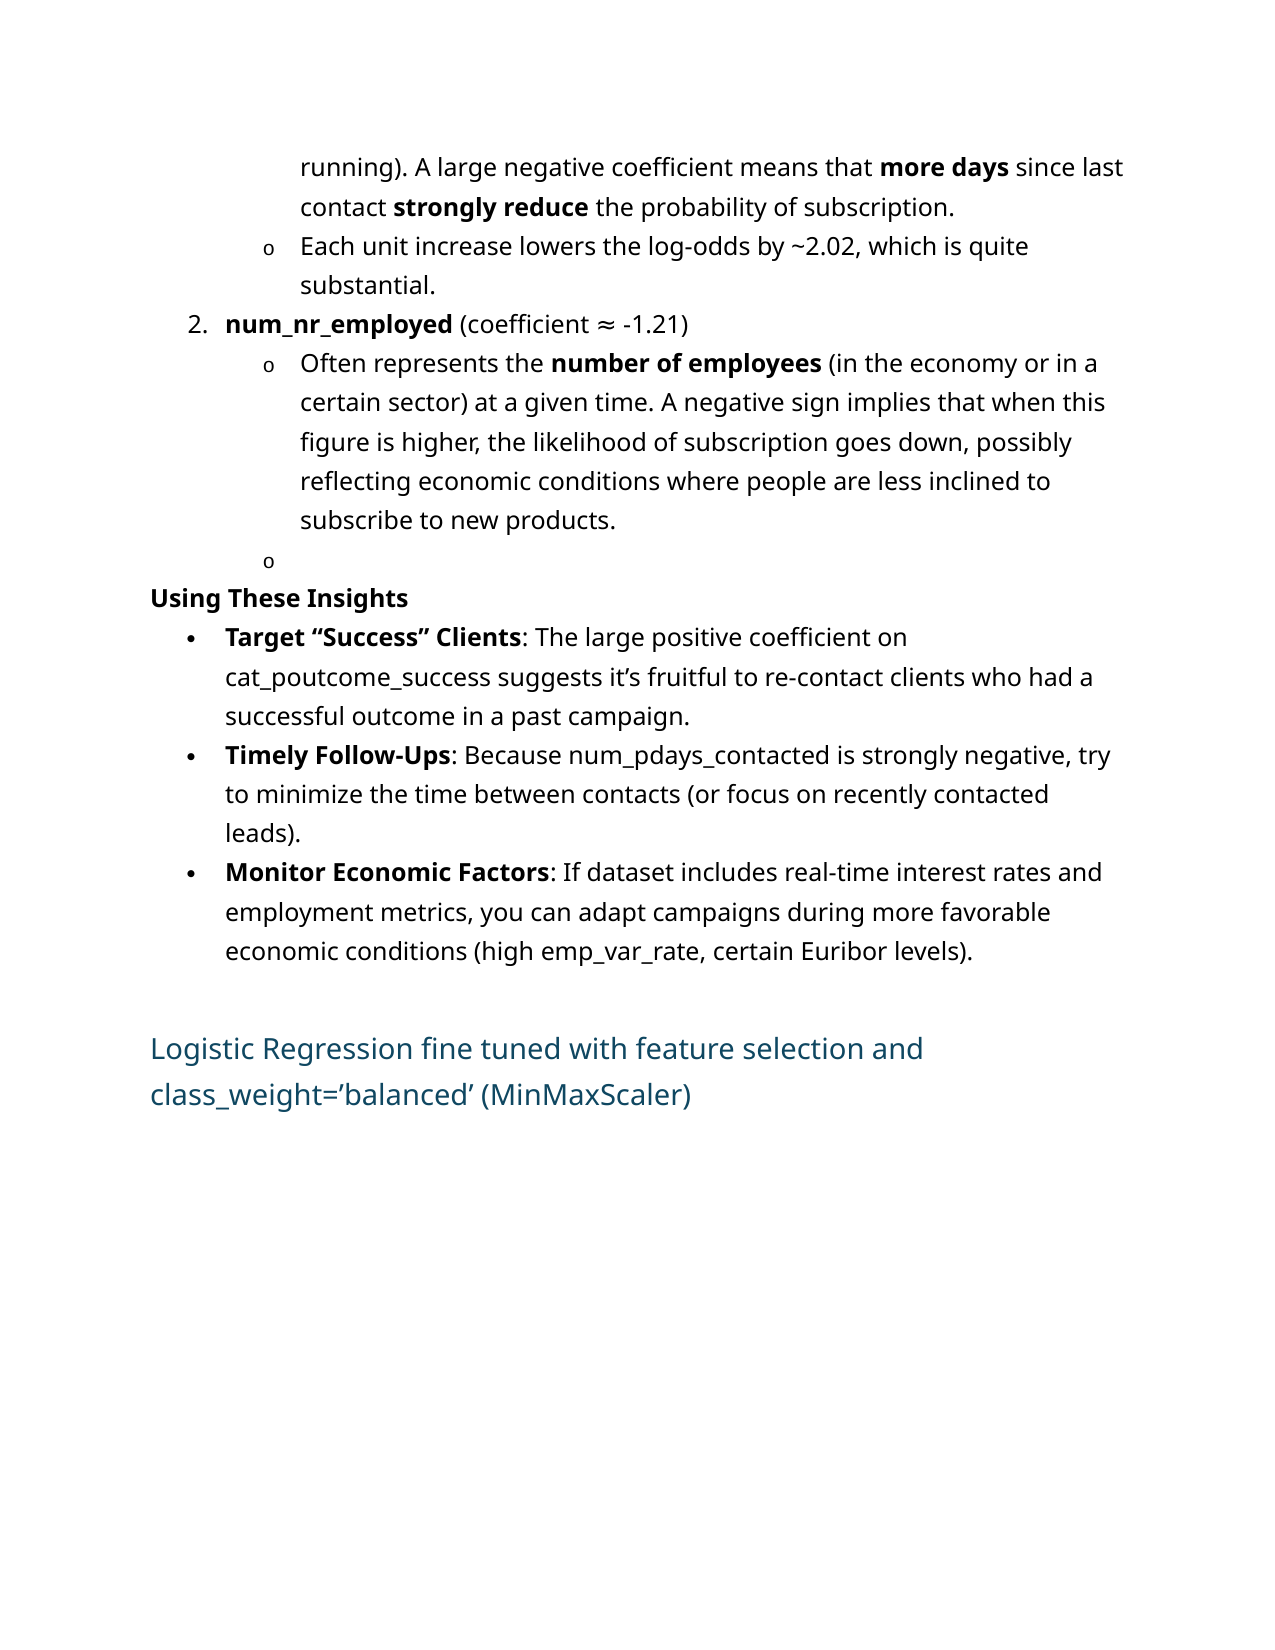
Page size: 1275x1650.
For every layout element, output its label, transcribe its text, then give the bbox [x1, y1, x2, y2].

list Often represents the number of employees (in the economy or in a certain sector) at a given time. A negative sign implies that when this figure is higher, the likelihood of subscription goes down, possibly reflecting economic conditions where people are less inclined to subscribe to new products. [262, 346, 1125, 537]
list Each unit increase lowers the log-odds by ~2.02, which is quite substantial. [262, 228, 1125, 302]
subtitle Logistic Regression fine tuned with feature selection and class_weight=’balanced’ (MinMaxScaler) [150, 1028, 1125, 1114]
list num_nr_employed (coefficient ≈ -1.21) [187, 307, 1125, 341]
text Using These Insights [150, 581, 1125, 615]
list Monitor Economic Factors: If dataset includes real-time interest rates and employment metrics, you can adapt campaigns during more favorable economic conditions (high emp_var_rate, certain Euribor levels). [187, 855, 1125, 967]
list Timely Follow-Ups: Because num_pdays_contacted is strongly negative, try to minimize the time between contacts (or focus on recently contacted leads). [187, 737, 1125, 850]
list Target “Success” Clients: The large positive coefficient on cat_poutcome_success suggests it’s fruitful to re-contact clients who had a successful outcome in a past campaign. [187, 620, 1125, 732]
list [262, 150, 1125, 223]
